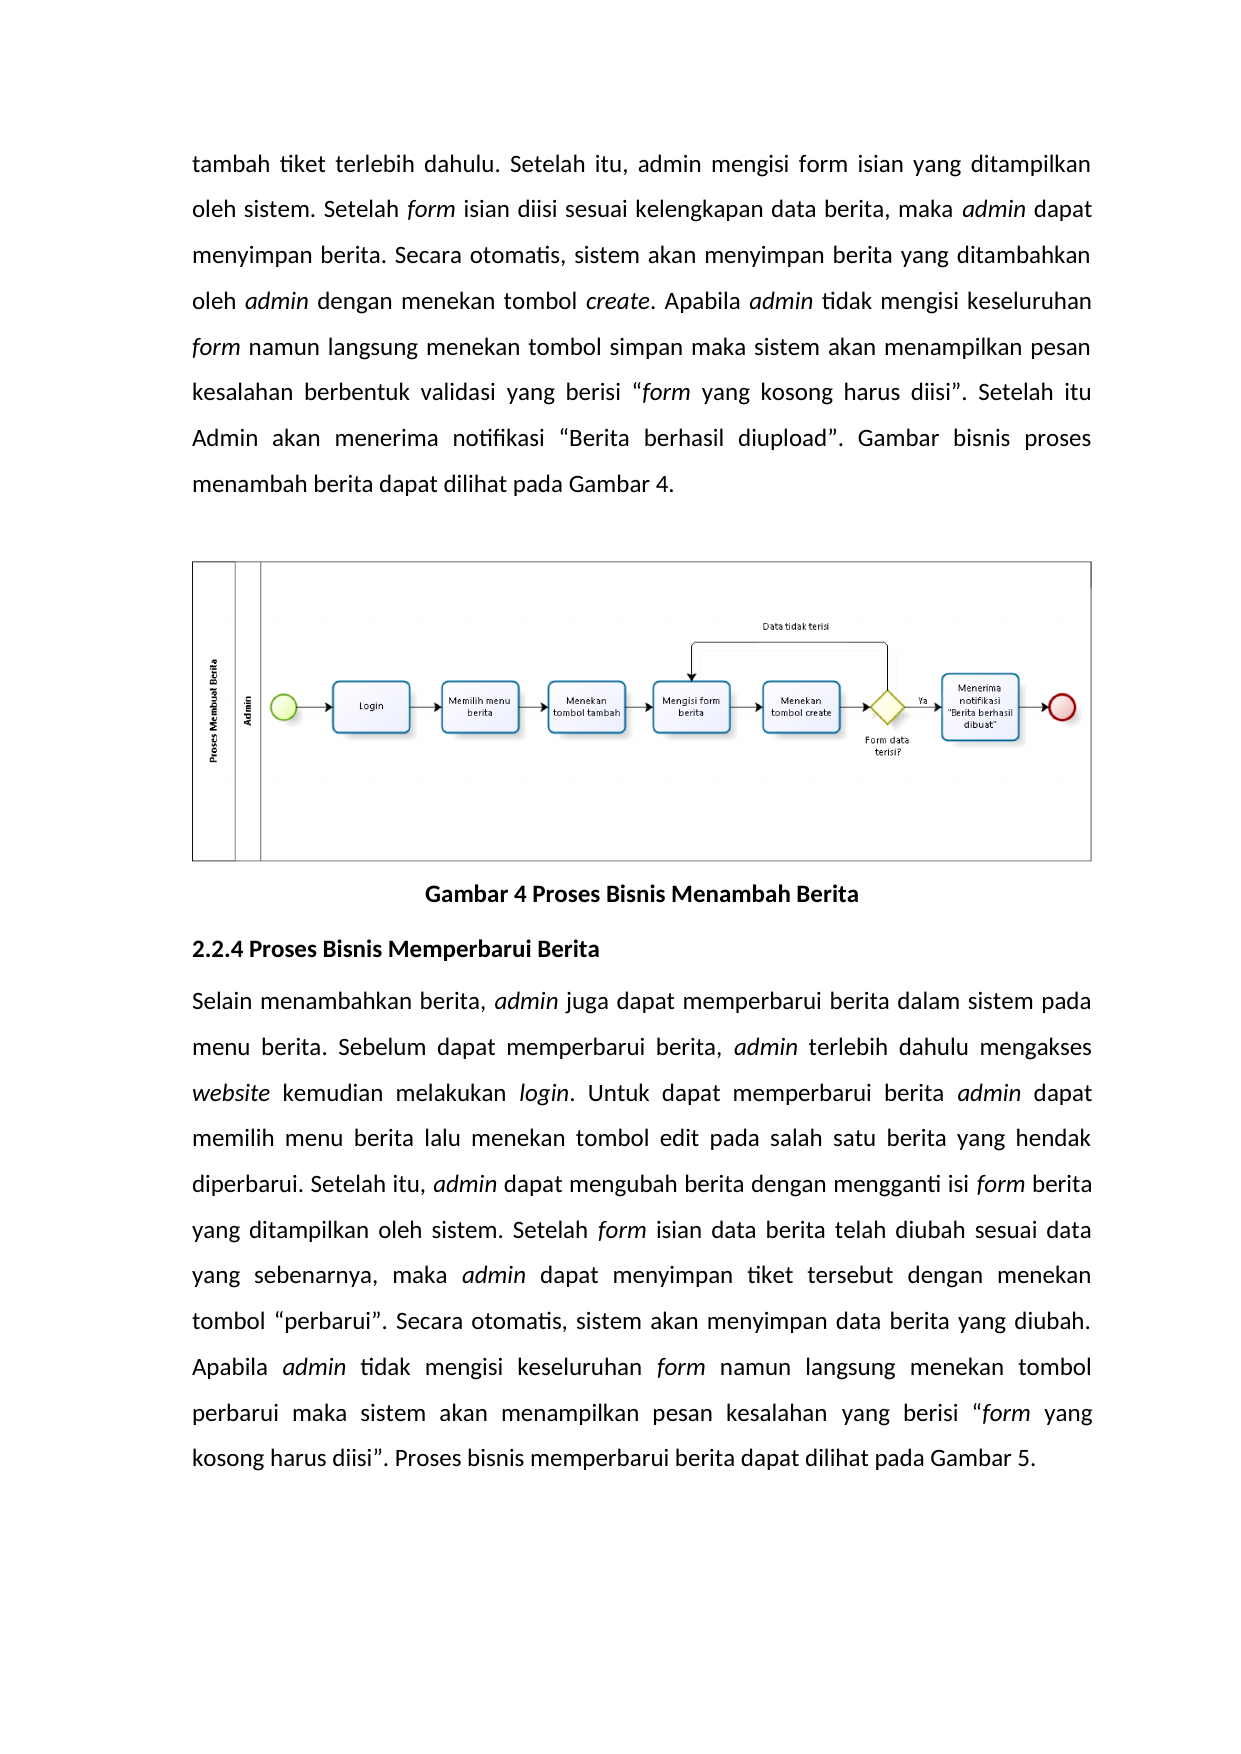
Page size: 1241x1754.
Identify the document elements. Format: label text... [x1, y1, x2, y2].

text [192, 148, 1092, 498]
text Gambar 4 Proses Bisnis Menambah Berita [192, 878, 1092, 908]
picture [192, 559, 1093, 864]
text Selain menambahkan berita, admin juga dapat memperbarui berita dalam sistem pada menu berita. Sebelum dapat memperbarui berita, admin terlebih dahulu mengakses website kemudian melakukan login. Untuk dapat memperbarui berita admin dapat memilih menu berita lalu menekan tombol edit pada salah satu berita yang hendak diperbarui. Setelah itu, admin dapat mengubah berita dengan mengganti isi form berita yang ditampilkan oleh sistem. Setelah form isian data berita telah diubah sesuai data yang sebenarnya, maka admin dapat menyimpan tiket tersebut dengan menekan tombol “perbarui”. Secara otomatis, sistem akan menyimpan data berita yang diubah. Apabila admin tidak mengisi keseluruhan form namun langsung menekan tombol perbarui maka sistem akan menampilkan pesan kesalahan yang berisi “form yang kosong harus diisi”. Proses bisnis memperbarui berita dapat dilihat pada Gambar 5. [192, 985, 1092, 1473]
subtitle 2.2.4 Proses Bisnis Memperbarui Berita [192, 933, 1092, 964]
